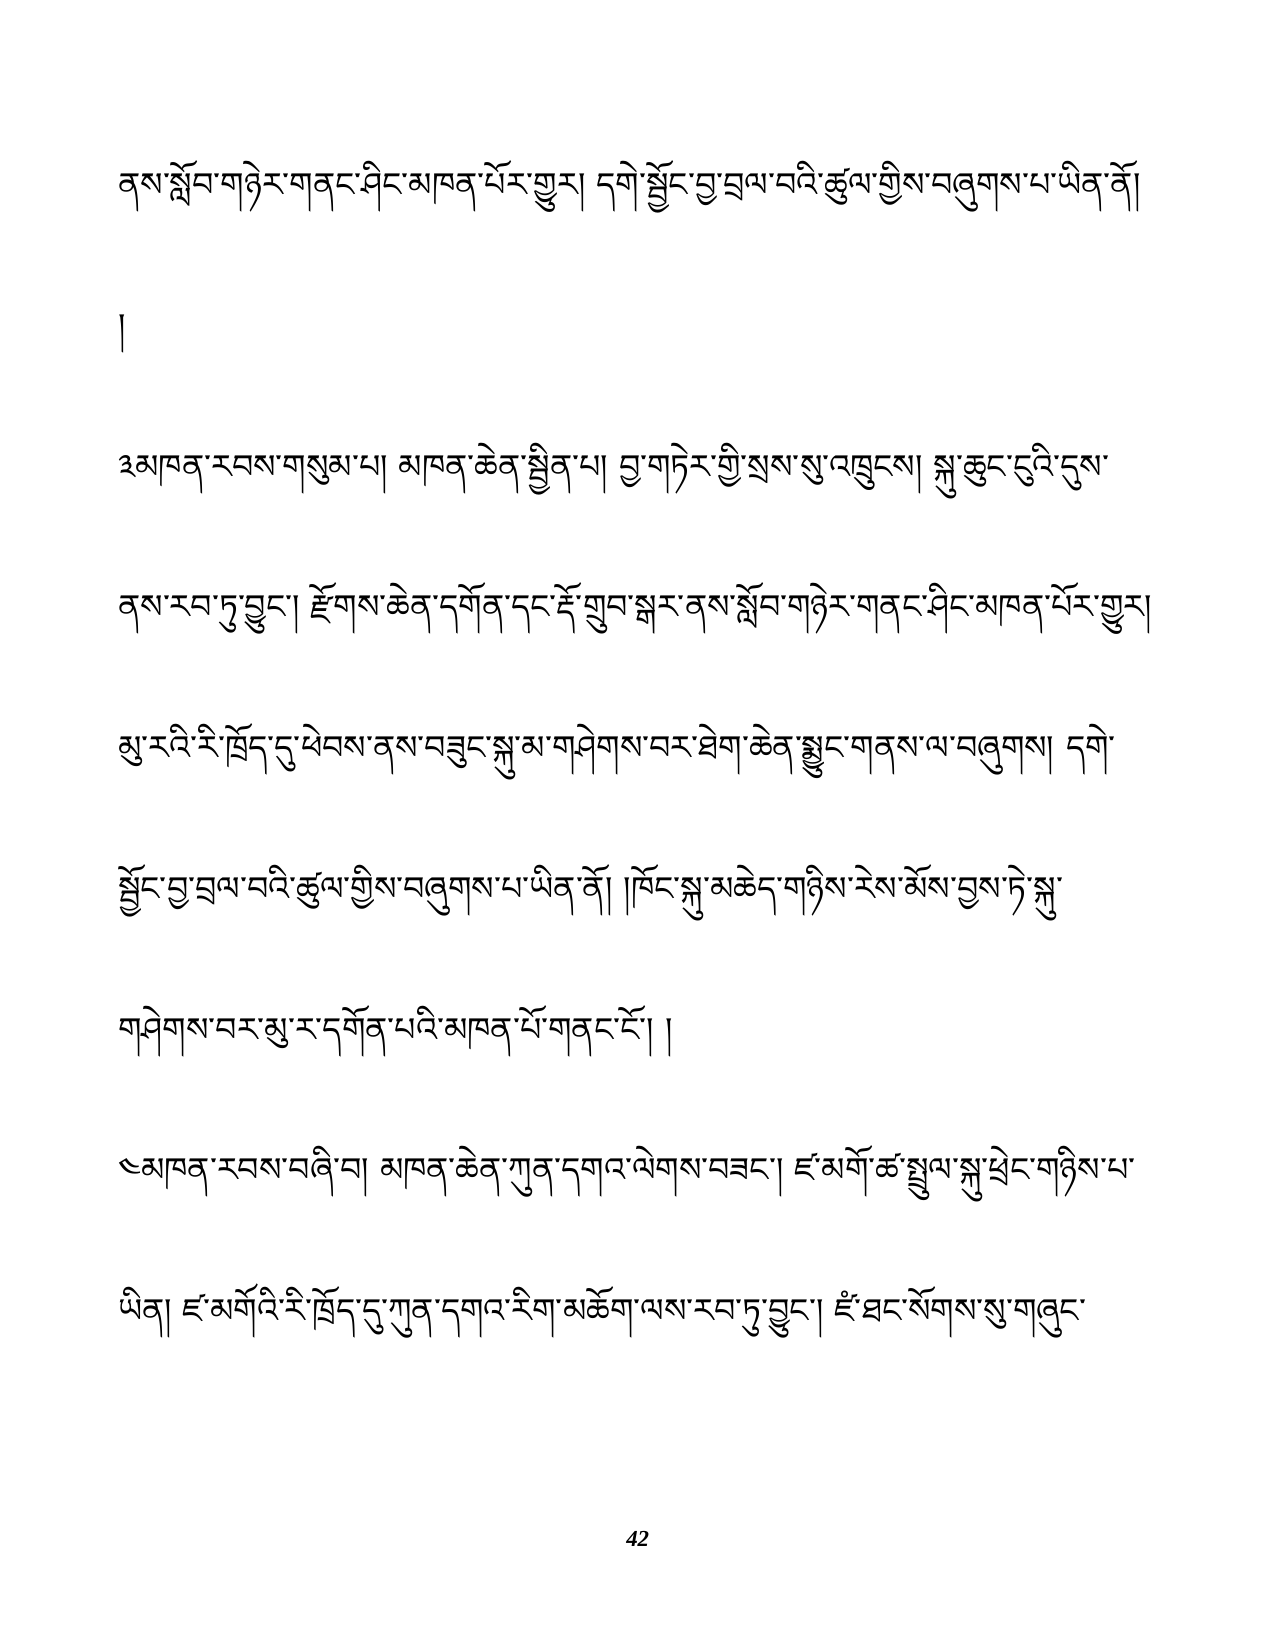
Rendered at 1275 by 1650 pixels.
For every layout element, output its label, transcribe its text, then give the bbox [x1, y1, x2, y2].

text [118, 148, 1157, 382]
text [118, 1133, 1157, 1367]
text ༣མཁན་རབས་གསུམ་པ། མཁན་ཆེན་སྦྱིན་པ། བྱ་གཏེར་གྱི་སྲས་སུ་འཁྲུངས། སྐུ་ཆུང་ངུའི་དུས་ནས་རབ་ཏུ་བྱུང་། རྫོགས་ཆེན་དགོན་དང་རྡོ་གྲུབ་སྒར་ནས་སློབ་གཉེར་གནང་ཤིང་མཁན་པོར་གྱུར། མུ་རའི་རི་ཁྲོད་དུ་ཕེབས་ནས་བཟུང་སྐུ་མ་གཤེགས་བར་ཐེག་ཆེན་སྨྱུང་གནས་ལ་བཞུགས། དགེ་སྦྱོང་བྱ་བྲལ་བའི་ཚུལ་གྱིས་བཞུགས་པ་ཡིན་ནོ། །ཁོང་སྐུ་མཆེད་གཉིས་རེས་མོས་བྱས་ཏེ་སྐུ་གཤེགས་བར་མུ་ར་དགོན་པའི་མཁན་པོ་གནང་ངོ་། ། [118, 429, 1157, 1086]
